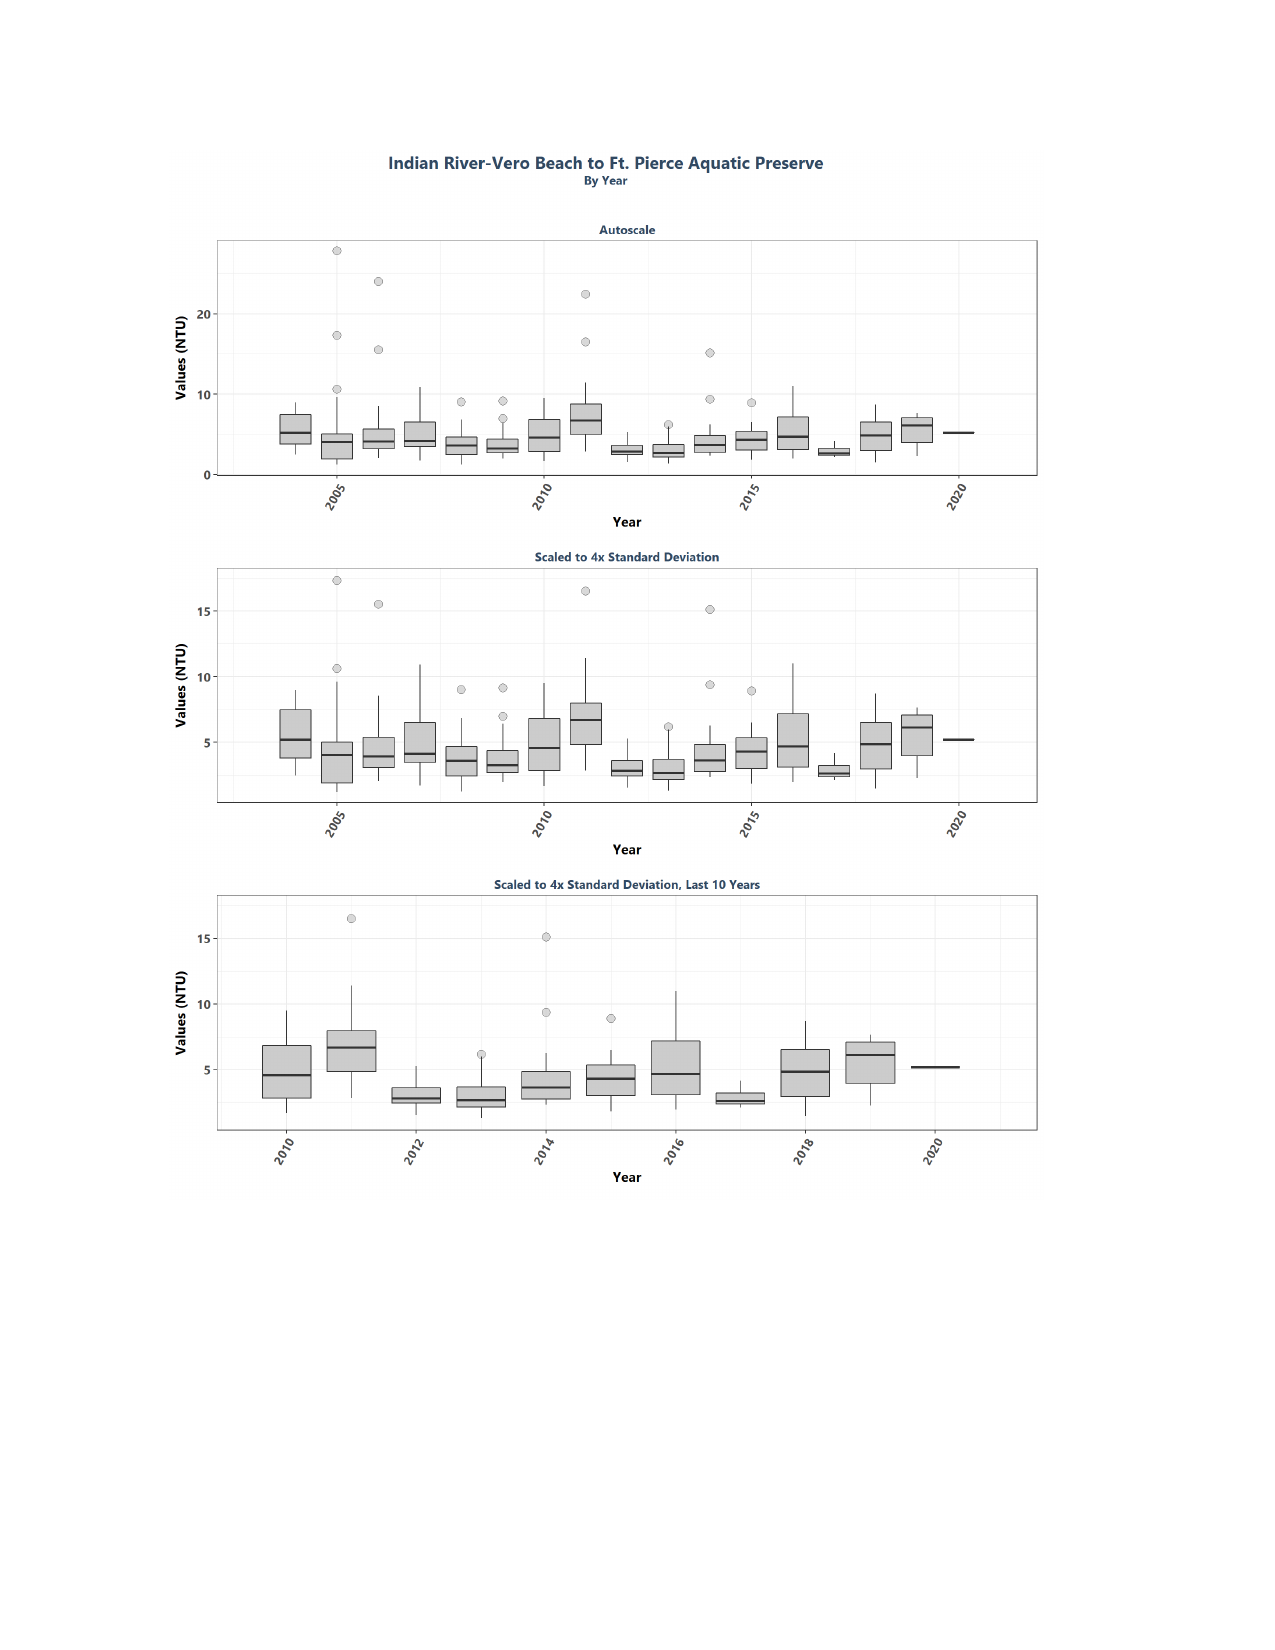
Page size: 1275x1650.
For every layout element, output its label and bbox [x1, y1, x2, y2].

picture [168, 150, 1044, 1200]
